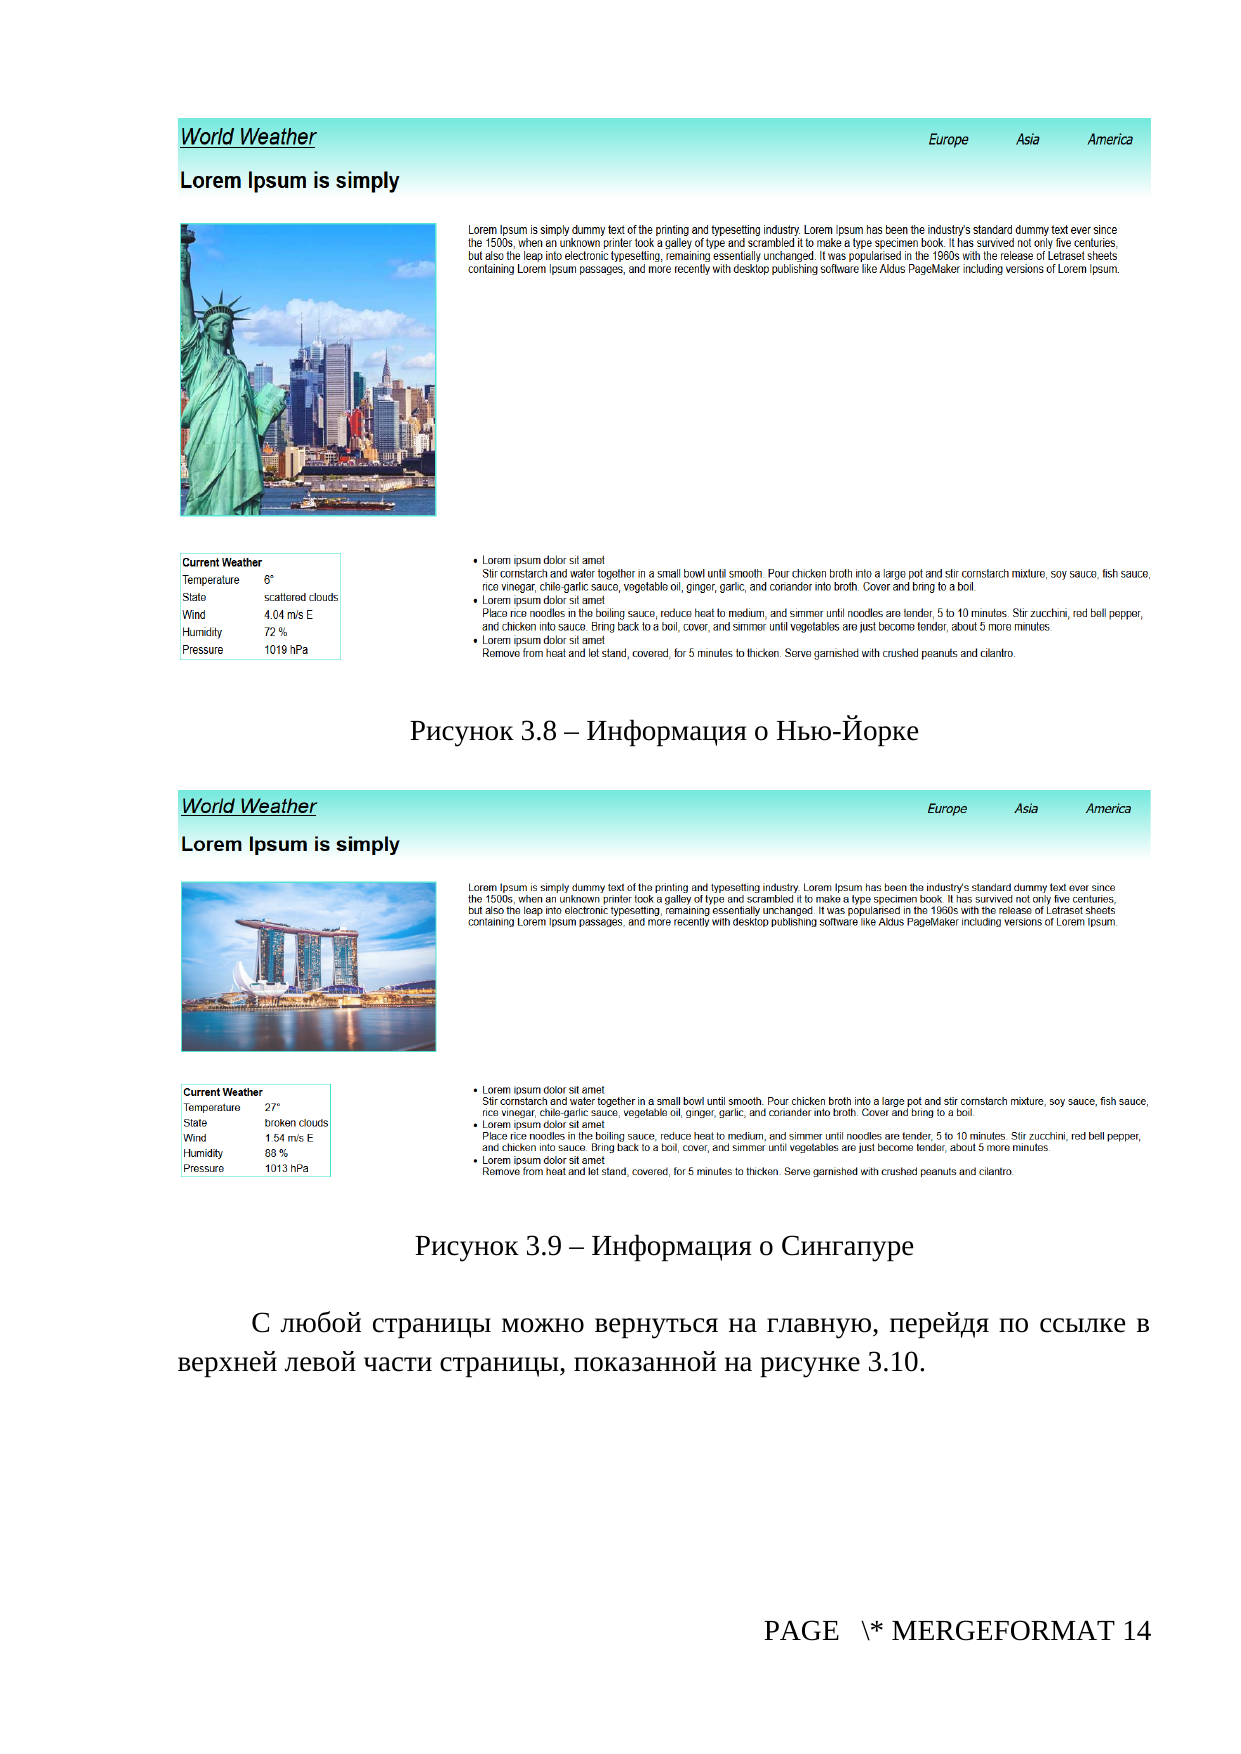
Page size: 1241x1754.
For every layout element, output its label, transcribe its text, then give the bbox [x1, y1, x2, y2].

picture [178, 790, 1151, 1185]
picture [177, 118, 1151, 670]
text Рисунок 3.9 – Информация о Сингапуре [177, 1228, 1152, 1262]
text Рисунок 3.8 – Информация о Нью-Йорке [177, 713, 1152, 747]
text С любой страницы можно вернуться на главную, перейдя по ссылке в верхней левой части страницы, показанной на рисунке 3.10. [177, 1305, 1152, 1377]
